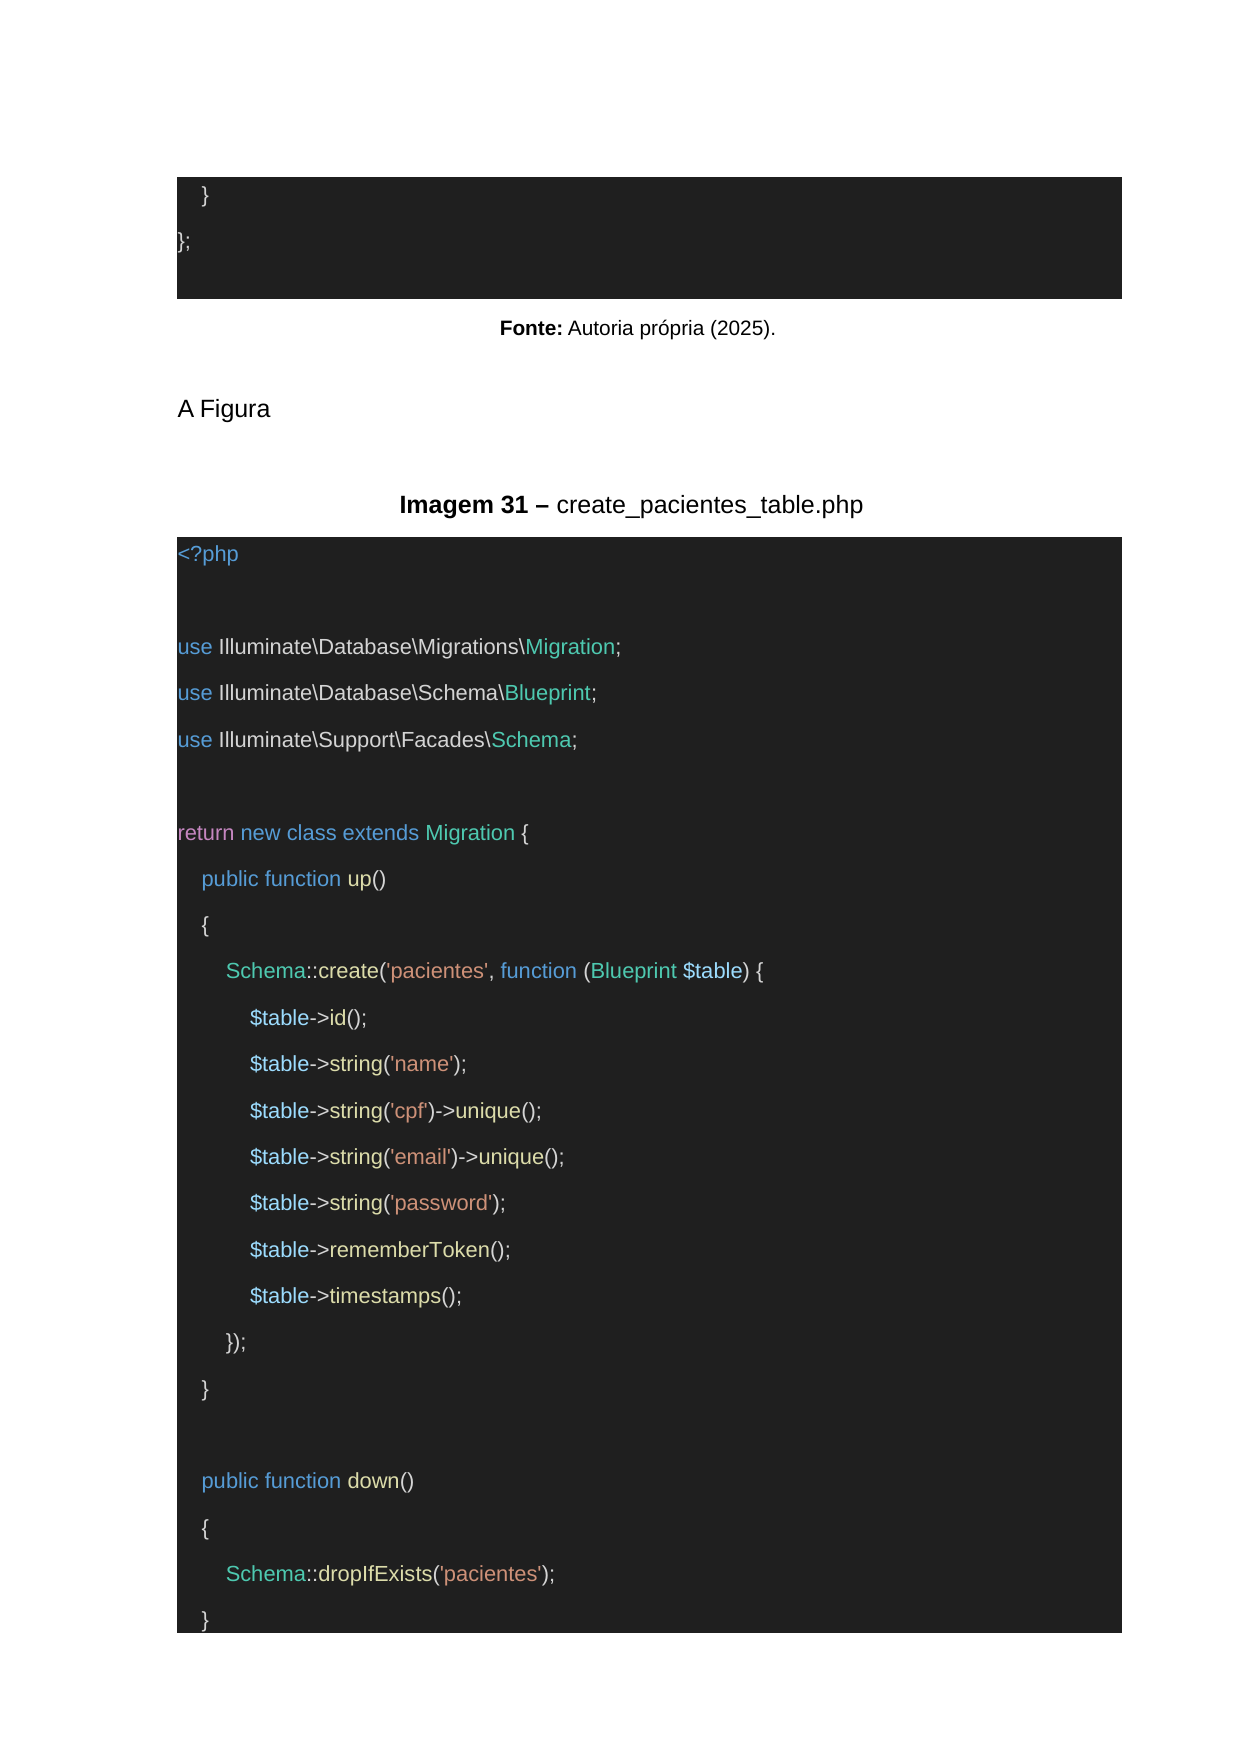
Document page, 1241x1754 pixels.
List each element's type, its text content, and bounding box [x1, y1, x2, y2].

text { [177, 1510, 1122, 1540]
text } [177, 177, 1122, 207]
text } [177, 1603, 1122, 1633]
text Schema::create('pacientes', function (Blueprint $table) { [177, 954, 1122, 984]
text $table->string('cpf')->unique(); [177, 1093, 1122, 1123]
text public function down() [177, 1464, 1122, 1493]
text <?php [177, 537, 1122, 566]
text }; [177, 223, 1122, 253]
text return new class extends Migration { [177, 815, 1122, 844]
text use Illuminate\Support\Facades\Schema; [177, 722, 1122, 752]
text $table->rememberToken(); [177, 1232, 1122, 1262]
text use Illuminate\Database\Schema\Blueprint; [177, 676, 1122, 706]
text A Figura [177, 394, 1122, 423]
text Schema::dropIfExists('pacientes'); [177, 1557, 1122, 1586]
text Imagem 31 – create_pacientes_table.php [238, 489, 1024, 518]
text $table->timestamps(); [177, 1278, 1122, 1308]
text $table->string('password'); [177, 1186, 1122, 1215]
text } [177, 1371, 1122, 1401]
text }); [177, 1325, 1122, 1354]
text $table->string('email')->unique(); [177, 1139, 1122, 1169]
text Fonte: Autoria própria (2025). [251, 316, 1024, 340]
text $table->id(); [177, 1000, 1122, 1030]
text { [177, 908, 1122, 937]
text $table->string('name'); [177, 1047, 1122, 1076]
text use Illuminate\Database\Migrations\Migration; [177, 629, 1122, 659]
text public function up() [177, 861, 1122, 891]
